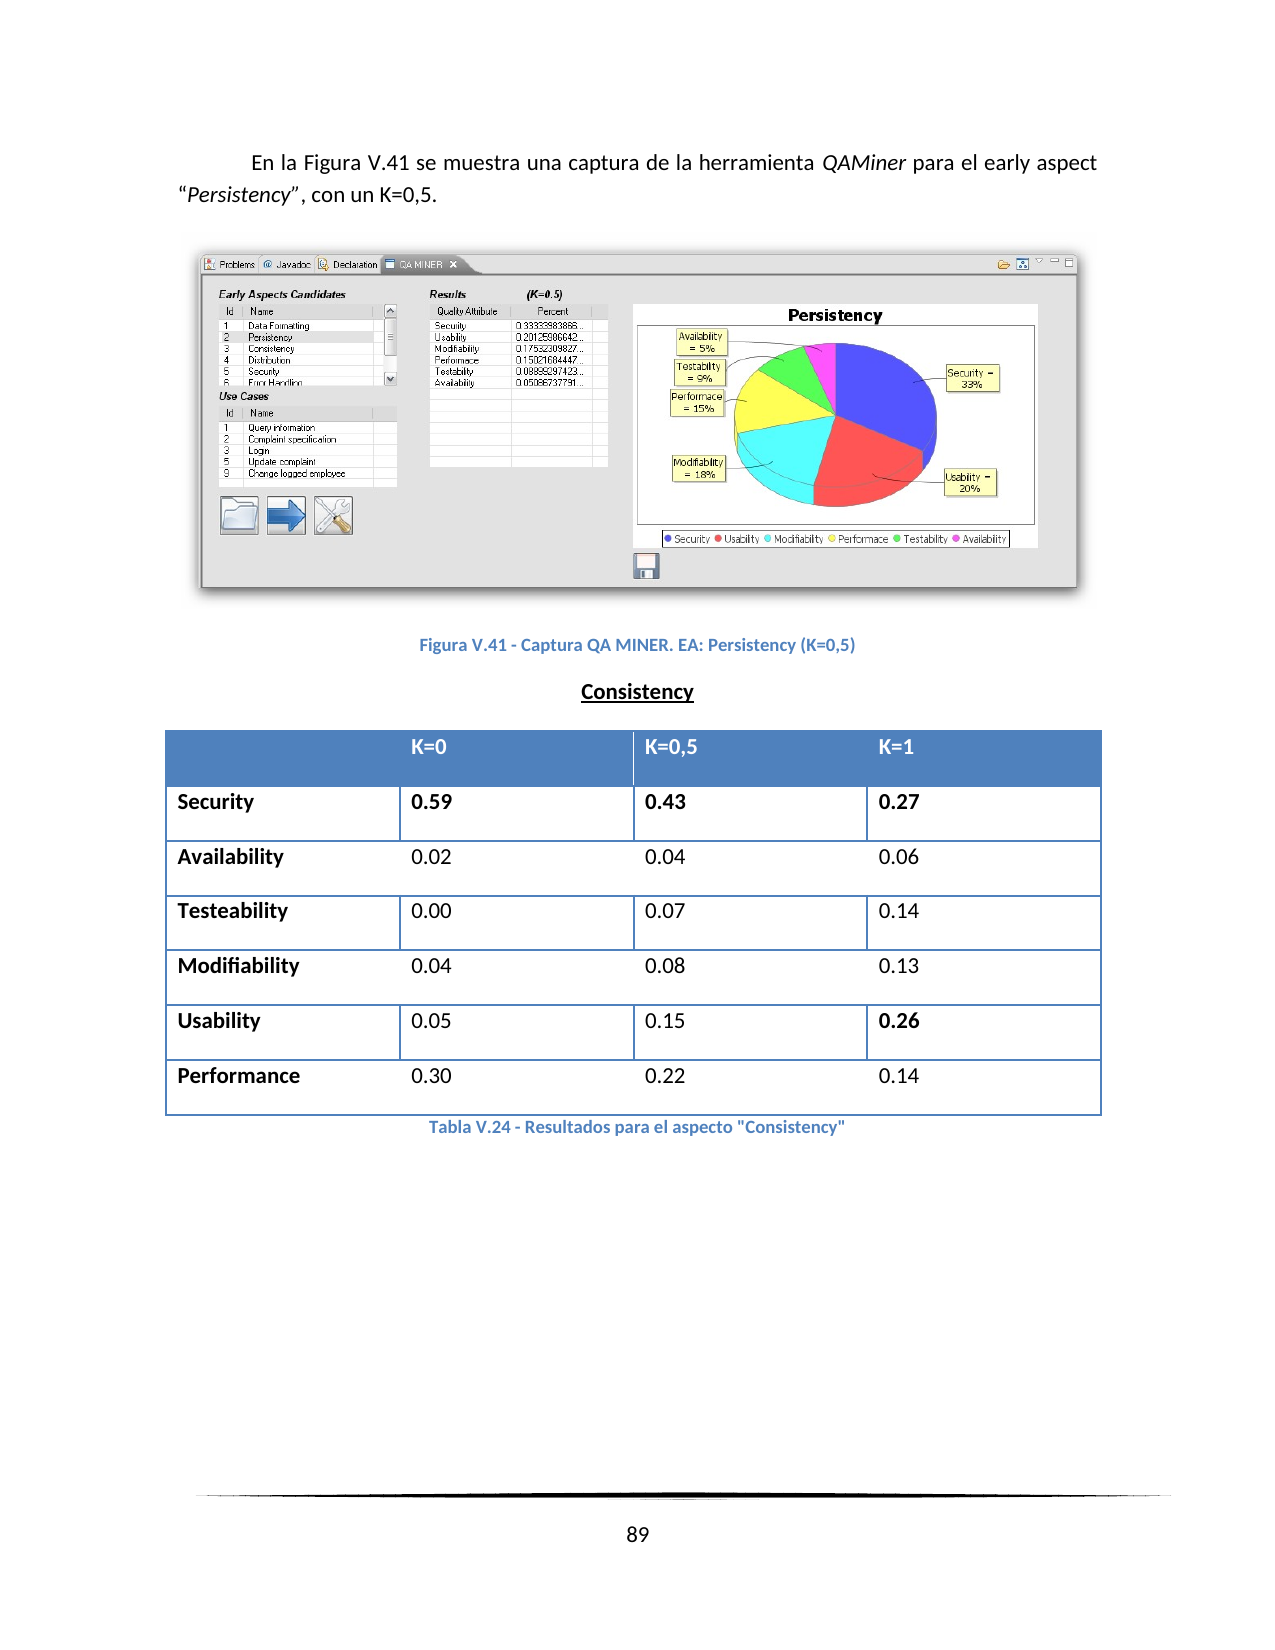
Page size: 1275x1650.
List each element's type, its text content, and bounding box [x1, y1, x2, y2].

table_header K=0,5 [634, 732, 867, 785]
table_cell Availability [167, 842, 400, 894]
table_cell 0.30 [400, 1061, 633, 1114]
table_cell 0.13 [867, 951, 1100, 1004]
picture [177, 232, 1098, 609]
table_cell 0.14 [868, 897, 1100, 949]
picture [195, 1492, 1172, 1500]
table_cell Security [167, 787, 399, 840]
table_header [167, 732, 400, 785]
table_cell 0.15 [635, 1006, 866, 1059]
table_cell 0.43 [635, 787, 866, 840]
table_cell 0.02 [400, 842, 633, 894]
table_cell Testeability [167, 897, 399, 949]
table_cell 0.14 [867, 1061, 1100, 1114]
table_cell 0.08 [634, 951, 867, 1004]
table_cell 0.22 [634, 1061, 867, 1114]
table_cell Usability [167, 1006, 399, 1059]
table_header K=1 [867, 732, 1100, 785]
table_cell 0.27 [868, 787, 1100, 840]
table_cell 0.26 [868, 1006, 1100, 1059]
table_cell 0.07 [635, 897, 866, 949]
table_header K=0 [400, 732, 633, 785]
table_cell 0.06 [867, 842, 1100, 894]
table_cell Performance [167, 1061, 400, 1114]
table_cell 0.04 [400, 951, 633, 1004]
table_cell 0.05 [401, 1006, 633, 1059]
table_cell 0.00 [401, 897, 633, 949]
table_cell 0.59 [401, 787, 633, 840]
table_cell Modifiability [167, 951, 400, 1004]
text Consistency [177, 677, 1098, 705]
table_cell 0.04 [634, 842, 867, 894]
